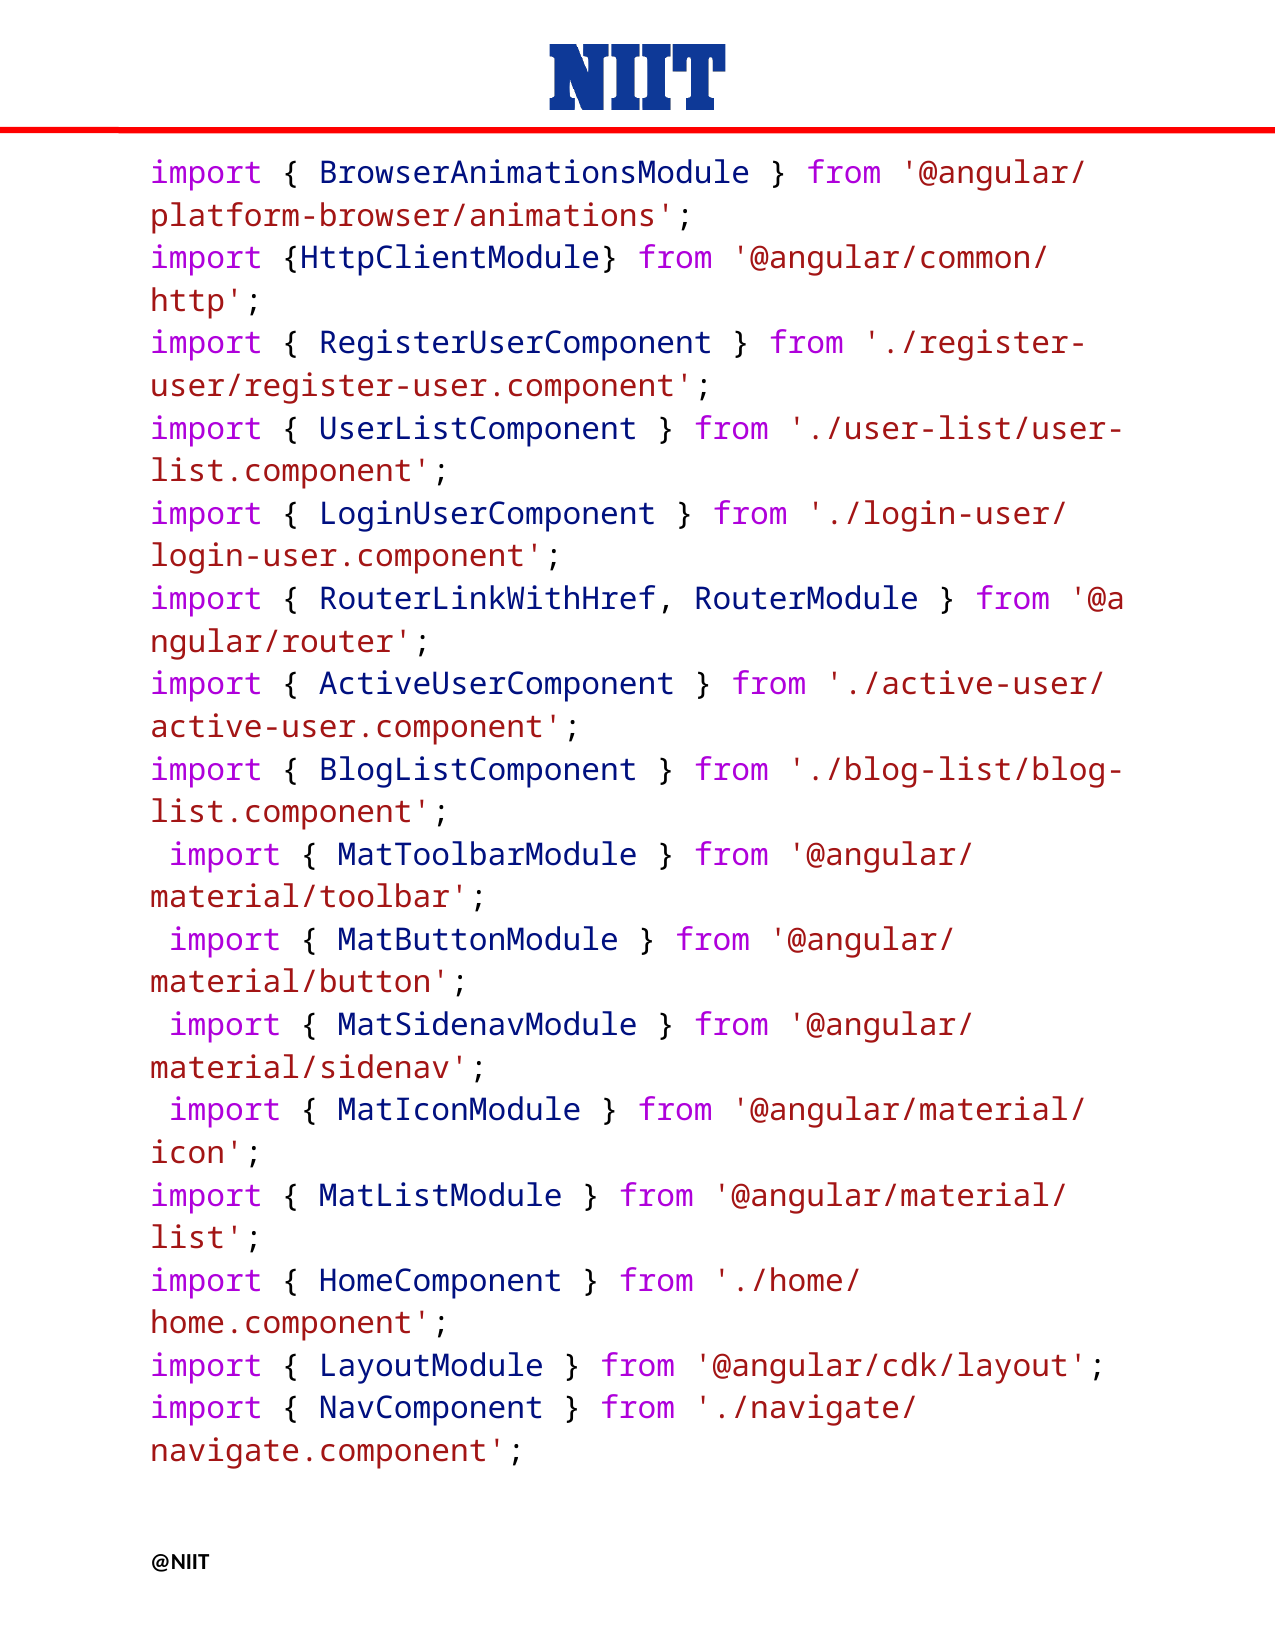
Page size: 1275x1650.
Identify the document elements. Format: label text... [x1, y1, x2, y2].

text import {HttpClientModule} from '@angular/common/http'; [150, 235, 1125, 320]
text import { RouterLinkWithHref, RouterModule } from '@angular/router'; [150, 576, 1125, 661]
text import { RegisterUserComponent } from './register-user/register-user.component'; [150, 320, 1125, 406]
text import { BlogListComponent } from './blog-list/blog-list.component'; [150, 746, 1125, 832]
text import { NavComponent } from './navigate/navigate.component'; [150, 1386, 1125, 1471]
text import { UserListComponent } from './user-list/user-list.component'; [150, 406, 1125, 491]
picture [549, 44, 726, 110]
text import { LayoutModule } from '@angular/cdk/layout'; [150, 1343, 1125, 1386]
text import { MatListModule } from '@angular/material/list'; [150, 1172, 1125, 1258]
text import { ActiveUserComponent } from './active-user/active-user.component'; [150, 661, 1125, 746]
text import { LoginUserComponent } from './login-user/login-user.component'; [150, 491, 1125, 576]
text import { MatToolbarModule } from '@angular/material/toolbar'; [150, 832, 1125, 917]
text import { MatSidenavModule } from '@angular/material/sidenav'; [150, 1002, 1125, 1087]
text import { BrowserAnimationsModule } from '@angular/platform-browser/animations'; [150, 150, 1125, 235]
text import { MatButtonModule } from '@angular/material/button'; [150, 917, 1125, 1002]
text import { MatIconModule } from '@angular/material/icon'; [150, 1087, 1125, 1172]
text import { HomeComponent } from './home/home.component'; [150, 1258, 1125, 1343]
